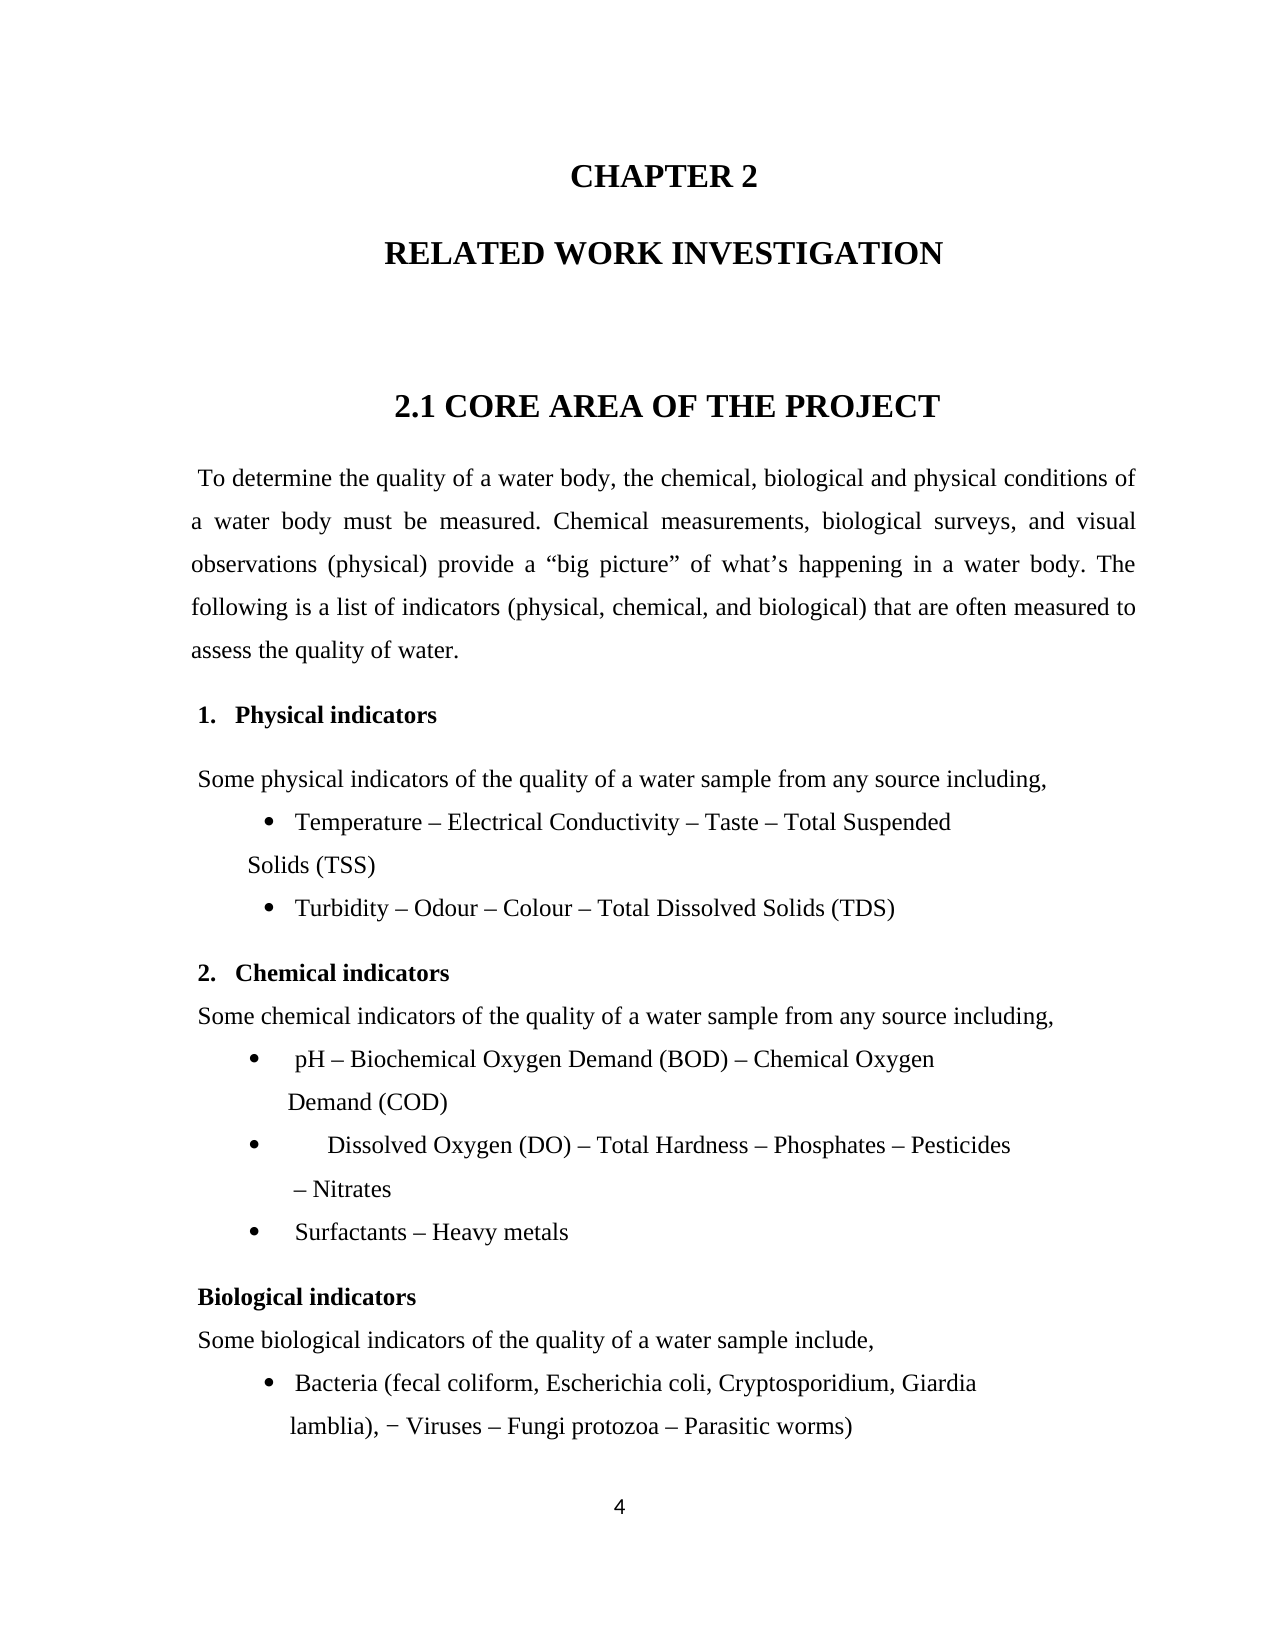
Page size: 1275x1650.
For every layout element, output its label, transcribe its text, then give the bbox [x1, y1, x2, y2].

list Chemical indicators [191, 958, 1137, 987]
list pH – Biochemical Oxygen Demand (BOD) – Chemical Oxygen [191, 1044, 1137, 1073]
list Turbidity – Odour – Colour – Total Dissolved Solids (TDS) [191, 893, 1137, 922]
list Bacteria (fecal coliform, Escherichia coli, Cryptosporidium, Giardia [191, 1368, 1137, 1397]
text Some physical indicators of the quality of a water sample from any source including, [191, 764, 1137, 793]
list Temperature – Electrical Conductivity – Taste – Total Suspended [191, 807, 1137, 836]
list Surfactants – Heavy metals [191, 1217, 1137, 1246]
list Physical indicators [191, 700, 1137, 729]
list Biological indicators [191, 1282, 1137, 1310]
list Dissolved Oxygen (DO) – Total Hardness – Phosphates – Pesticides [191, 1131, 1137, 1159]
text CHAPTER 2 [191, 156, 1137, 194]
list Demand (COD) [250, 1087, 1137, 1116]
list Some biological indicators of the quality of a water sample include, [191, 1325, 1137, 1353]
list – Nitrates [250, 1174, 1137, 1202]
text RELATED WORK INVESTIGATION [191, 233, 1137, 271]
list Some chemical indicators of the quality of a water sample from any source including, [191, 1001, 1137, 1030]
list Solids (TSS) [191, 850, 1137, 879]
list To determine the quality of a water body, the chemical, biological and physical conditions of a water body must be measured. Chemical measurements, biological surveys, and visual observations (physical) provide a “big picture” of what’s happening in a water body. The following is a list of indicators (physical, chemical, and biological) that are often measured to assess the quality of water. [191, 463, 1137, 664]
list 2.1 CORE AREA OF THE PROJECT [191, 386, 1137, 424]
list lamblia), − Viruses – Fungi protozoa – Parasitic worms) [264, 1411, 1137, 1440]
